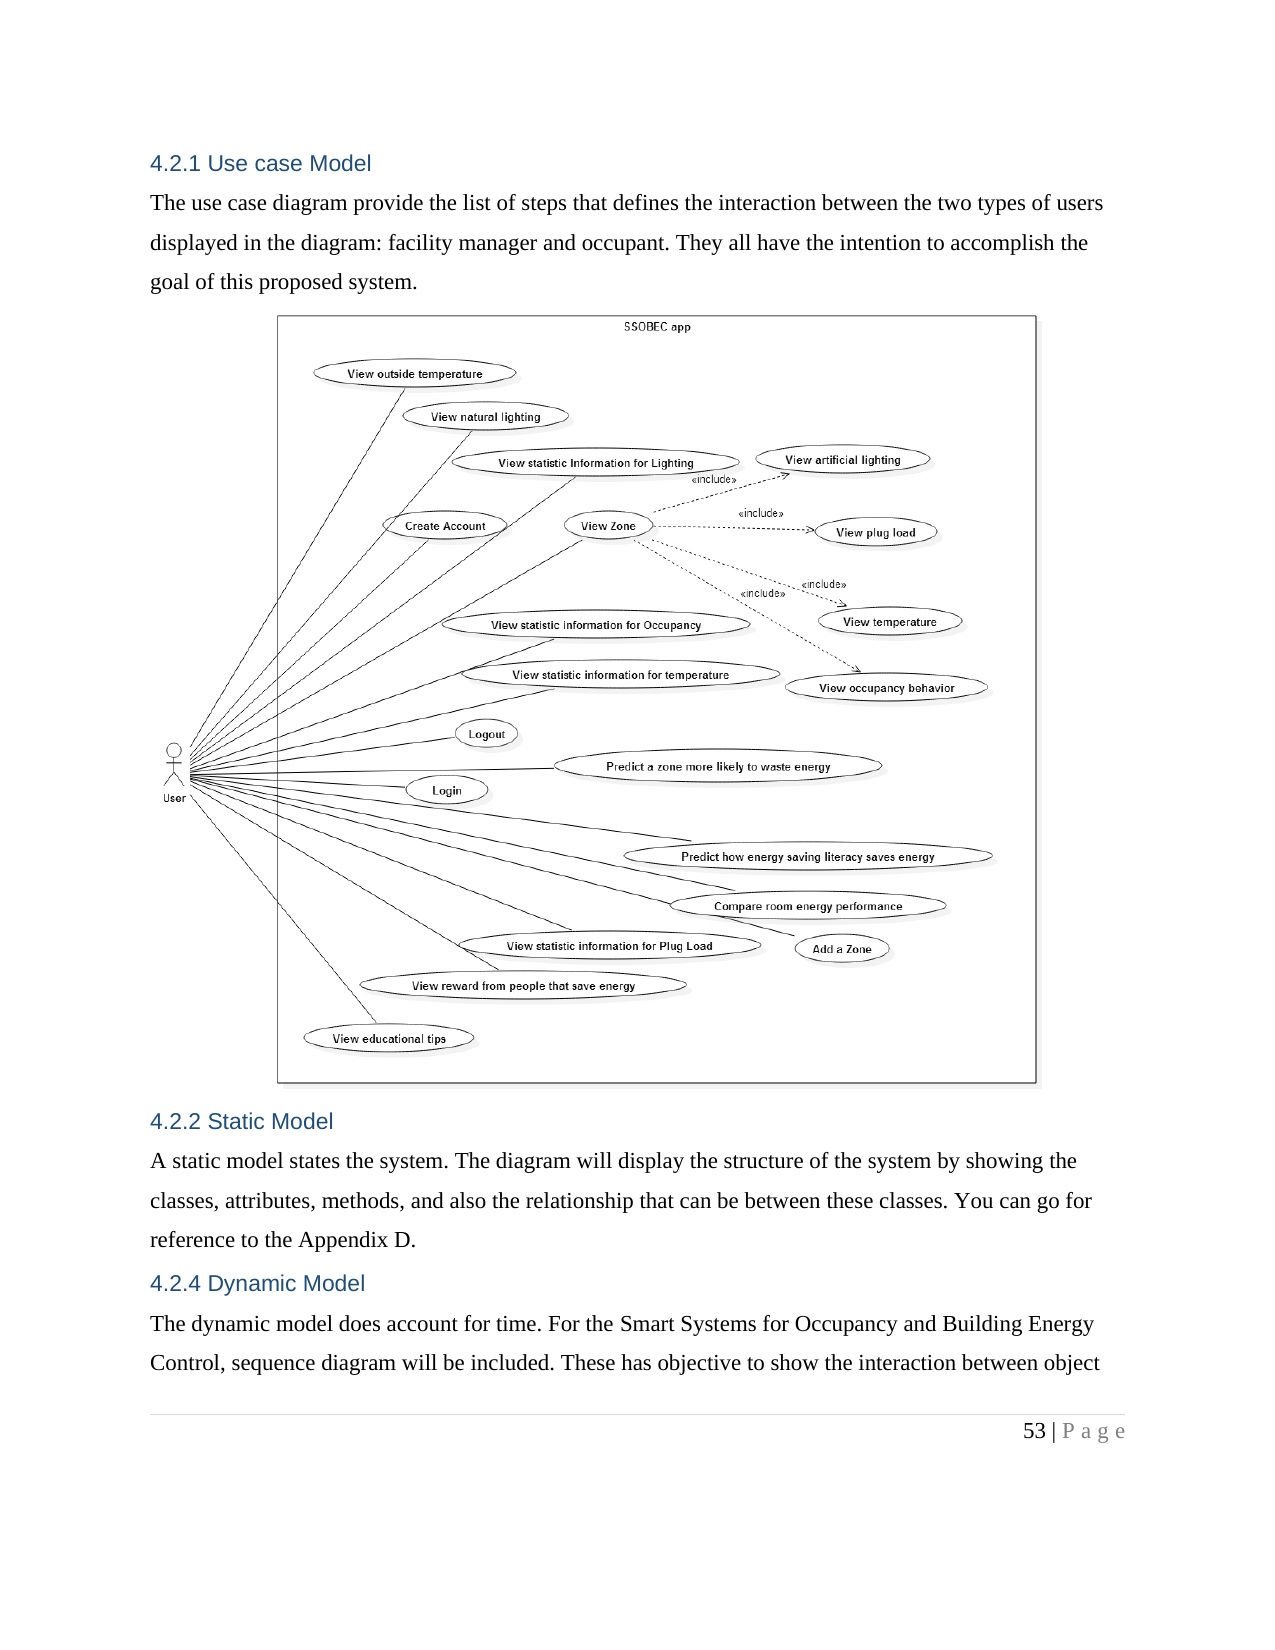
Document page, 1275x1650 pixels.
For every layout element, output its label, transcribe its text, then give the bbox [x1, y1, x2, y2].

text The use case diagram provide the list of steps that defines the interaction between the two types of users displayed in the diagram: facility manager and occupant. They all have the intention to accomplish the goal of this proposed system. [150, 189, 1125, 295]
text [150, 1309, 1125, 1375]
subtitle 4.2.2 Static Model [150, 1108, 1125, 1134]
picture [150, 307, 1044, 1091]
subtitle 4.2.4 Dynamic Model [150, 1270, 1125, 1296]
subtitle 4.2.1 Use case Model [150, 150, 1125, 176]
text A static model states the system. The diagram will display the structure of the system by showing the classes, attributes, methods, and also the relationship that can be between these classes. You can go for reference to the Appendix D. [150, 1147, 1125, 1253]
